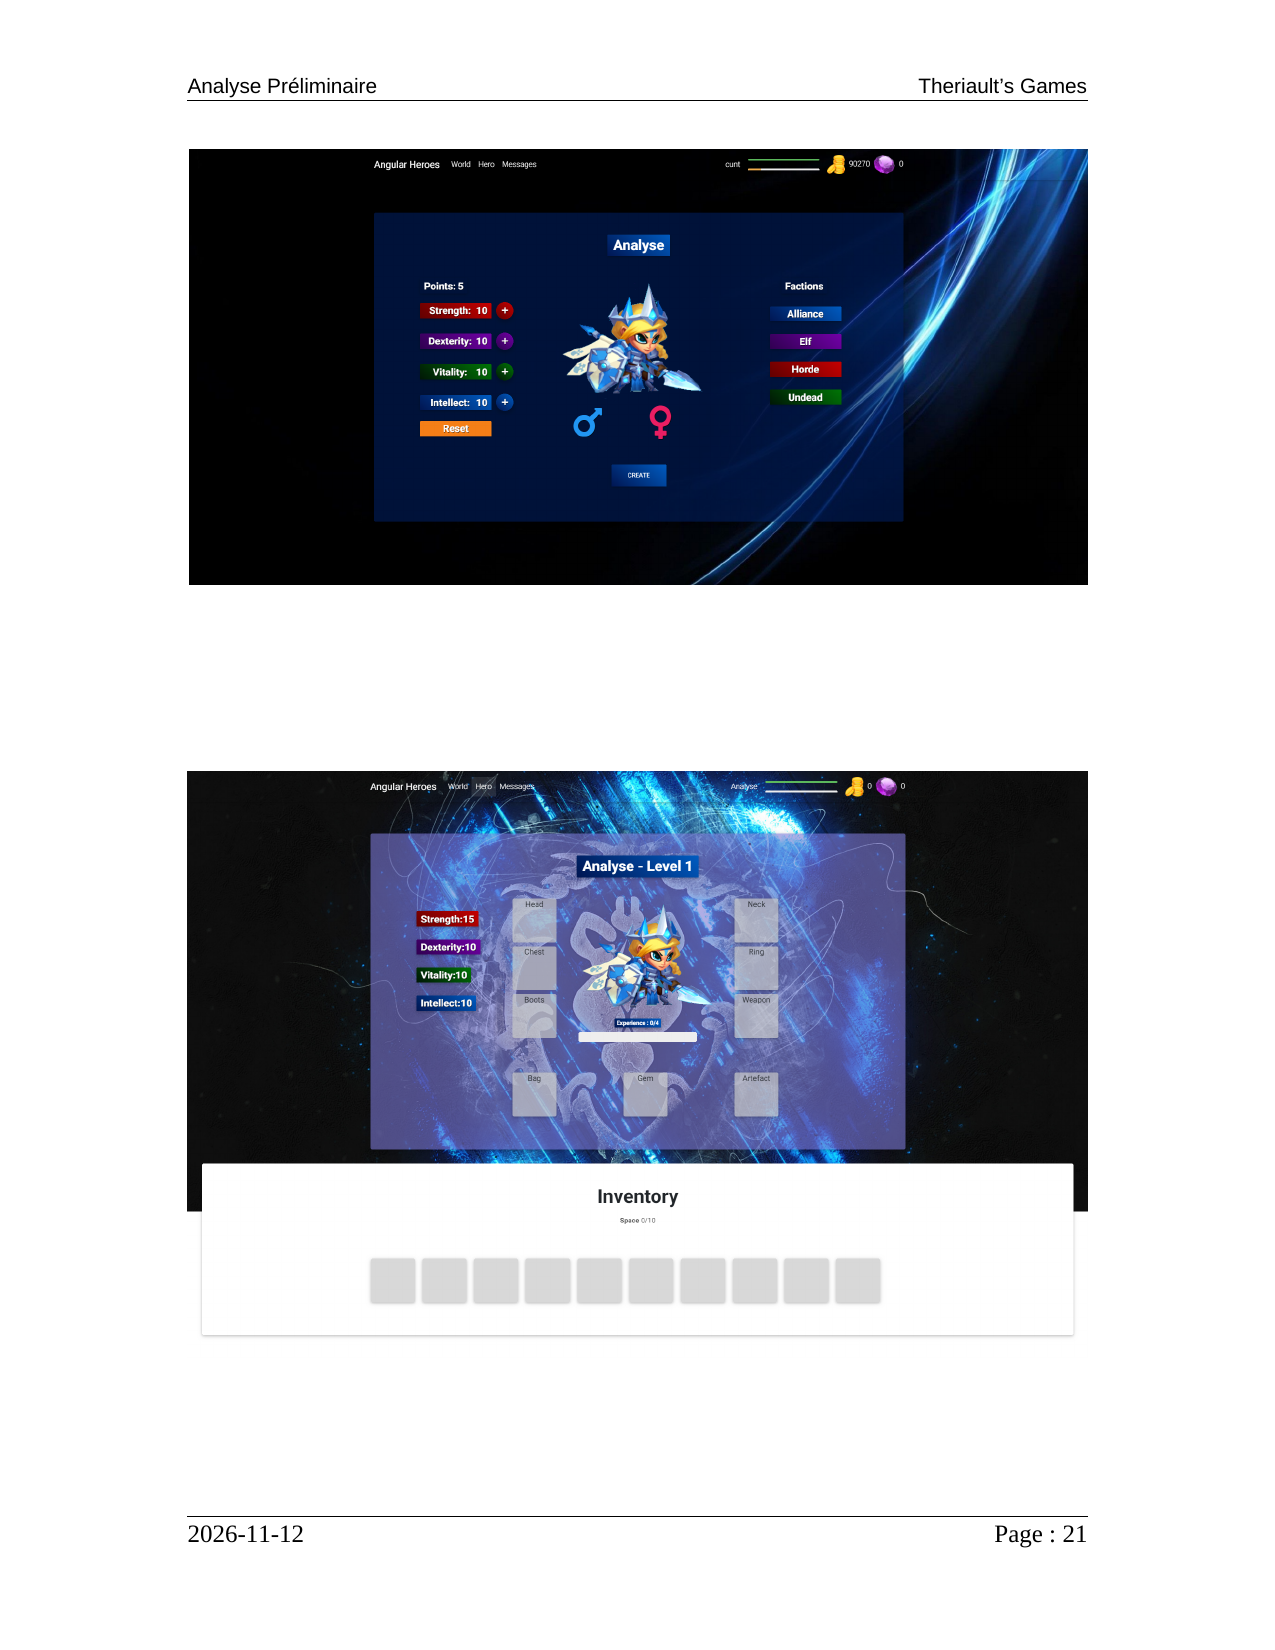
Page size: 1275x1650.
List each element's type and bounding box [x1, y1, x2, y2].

picture [187, 771, 1088, 1358]
picture [189, 149, 1088, 585]
picture [625, 771, 635, 780]
